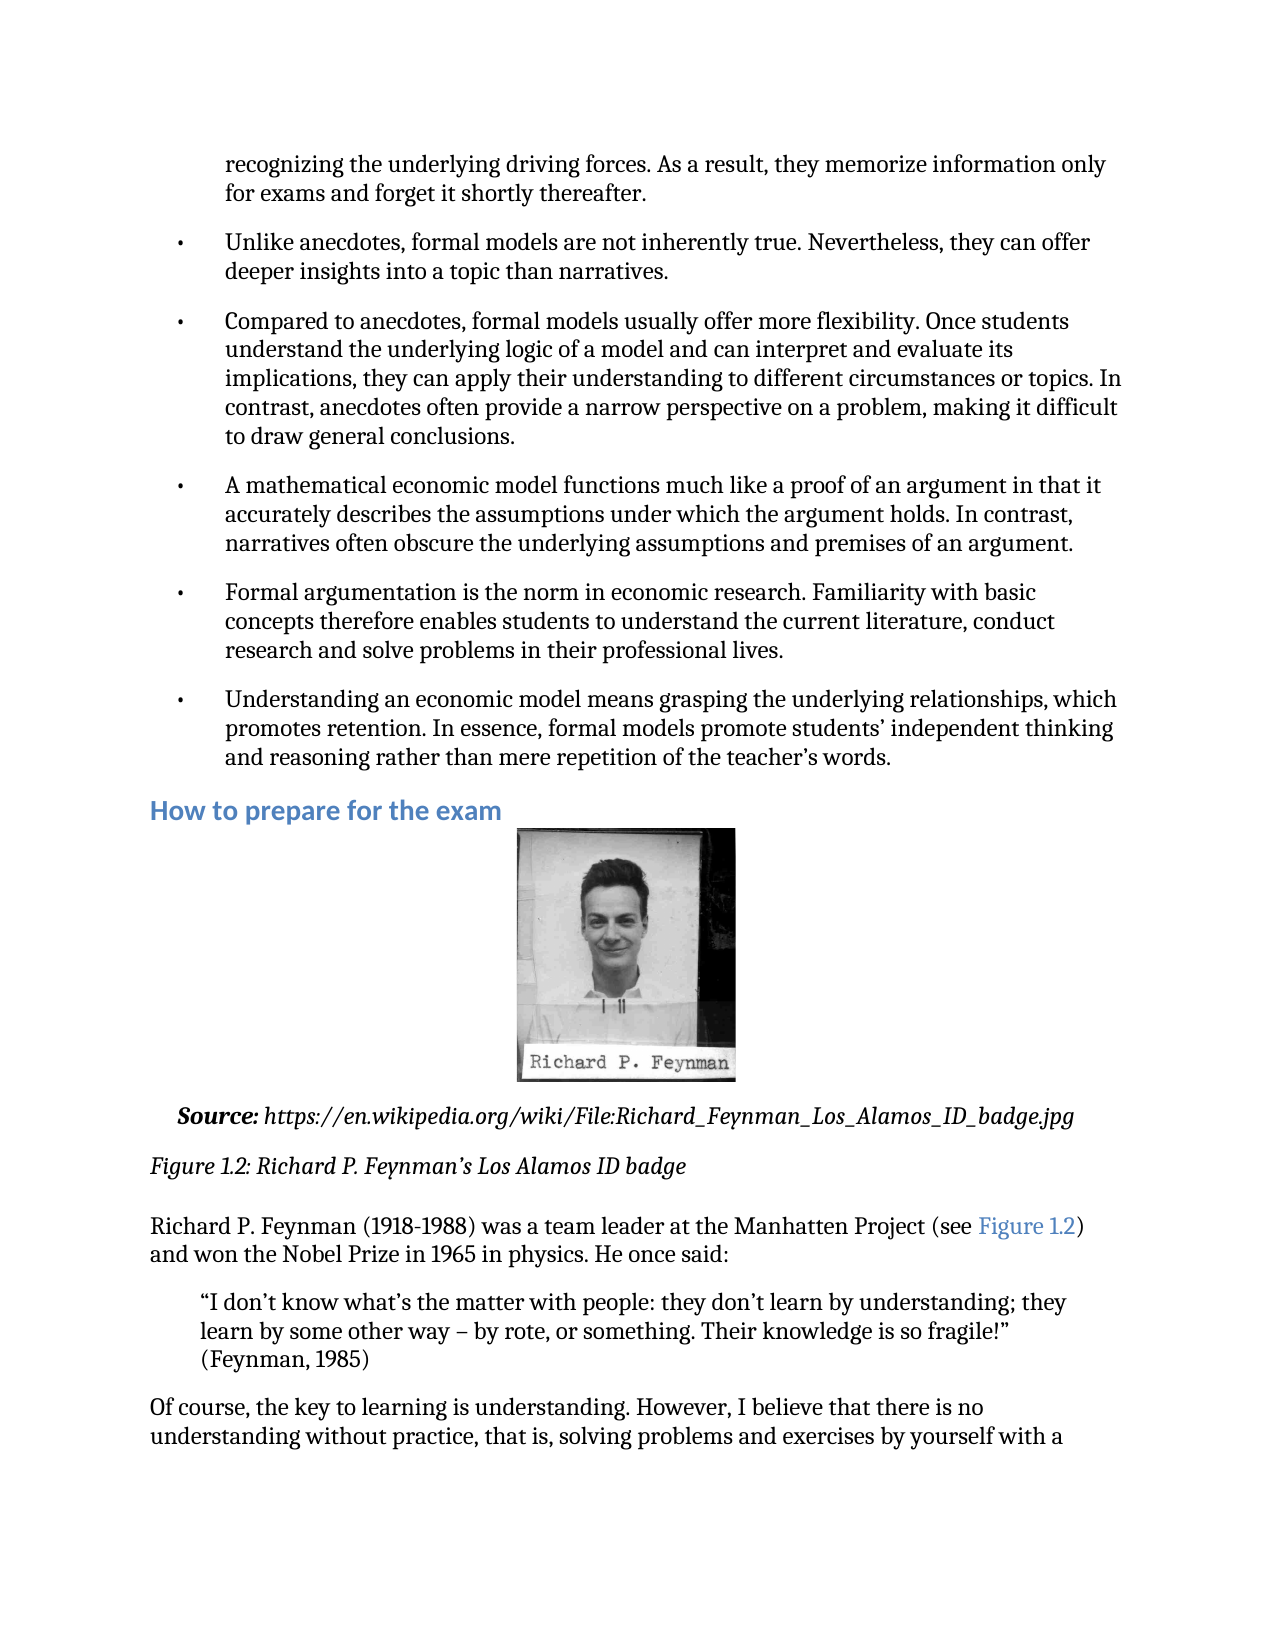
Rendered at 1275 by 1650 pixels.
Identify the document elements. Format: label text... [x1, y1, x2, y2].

list Compared to anecdotes, formal models usually offer more flexibility. Once students understand the underlying logic of a model and can interpret and evaluate its implications, they can apply their understanding to different circumstances or topics. In contrast, anecdotes often provide a narrow perspective on a problem, making it difficult to draw general conclusions. [175, 307, 1125, 450]
text “I don’t know what’s the matter with people: they don’t learn by understanding; they learn by some other way – by rote, or something. Their knowledge is so fragile!” (Feynman, 1985) [200, 1288, 1075, 1374]
subtitle How to prepare for the exam [150, 792, 1125, 828]
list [175, 150, 1125, 207]
table_header Source: https://en.wikipedia.org/wiki/File:Richard_Feynman_Los_Alamos_ID_badge.jpg Figure 1.2: Richard P. Feynman’s Los Alamos ID badge [139, 828, 1114, 1193]
list Unlike anecdotes, formal models are not inherently true. Nevertheless, they can offer deeper insights into a topic than narratives. [175, 228, 1125, 286]
list Formal argumentation is the norm in economic research. Familiarity with basic concepts therefore enables students to understand the current literature, conduct research and solve problems in their professional lives. [175, 578, 1125, 664]
picture [516, 828, 736, 1082]
list Understanding an economic model means grasping the underlying relationships, which promotes retention. In essence, formal models promote students’ independent thinking and reasoning rather than mere repetition of the teacher’s words. [175, 685, 1125, 772]
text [150, 1393, 1125, 1450]
list A mathematical economic model functions much like a proof of an argument in that it accurately describes the assumptions under which the argument holds. In contrast, narratives often obscure the underlying assumptions and premises of an argument. [175, 471, 1125, 557]
text Richard P. Feynman (1918-1988) was a team leader at the Manhatten Project (see Figure 1.2) and won the Nobel Prize in 1965 in physics. He once said: [150, 1212, 1125, 1269]
